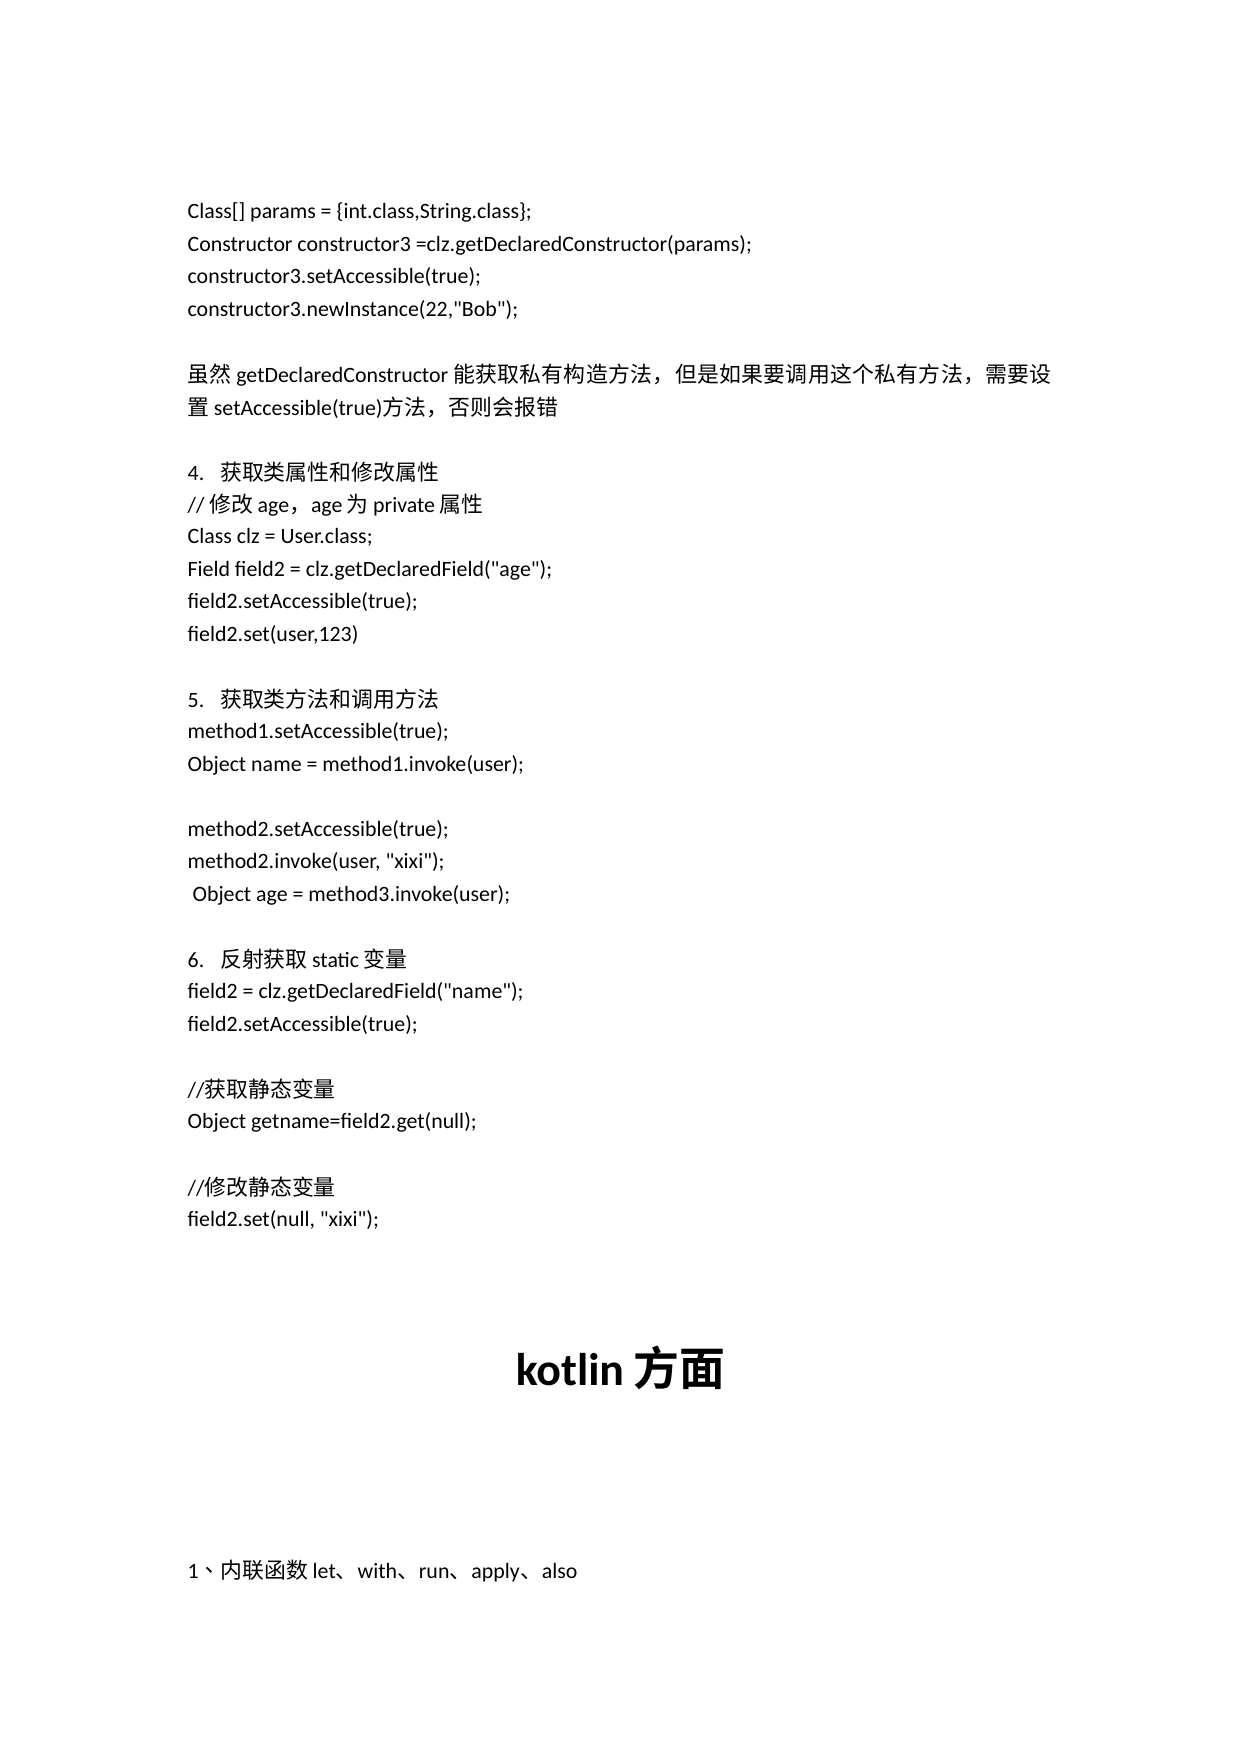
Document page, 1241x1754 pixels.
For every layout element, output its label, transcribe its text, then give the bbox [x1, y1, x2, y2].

text field2.set(null, "xixi"); [187, 1202, 1053, 1234]
list 反射获取static变量 [187, 942, 1053, 974]
text // 修改age，age为private属性 [187, 487, 1053, 519]
text Object getname=field2.get(null); [187, 1104, 1053, 1137]
text Object age = method3.invoke(user); [187, 877, 1053, 909]
text 虽然getDeclaredConstructor能获取私有构造方法，但是如果要调用这个私有方法，需要设置setAccessible(true)方法，否则会报错 [187, 357, 1053, 422]
text field2.setAccessible(true); [187, 584, 1053, 617]
text //修改静态变量 [187, 1169, 1053, 1202]
list 内联函数let、with、run、apply、also [187, 1554, 1053, 1587]
text field2.setAccessible(true); [187, 1007, 1053, 1039]
text constructor3.newInstance(22,"Bob"); [187, 292, 1053, 324]
text constructor3.setAccessible(true); [187, 259, 1053, 292]
text method2.invoke(user, "xixi"); [187, 844, 1053, 877]
text method1.setAccessible(true); [187, 714, 1053, 747]
text Object name = method1.invoke(user); [187, 747, 1053, 779]
text Class clz = User.class; [187, 519, 1053, 552]
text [187, 194, 1053, 227]
list 获取类方法和调用方法 [187, 682, 1053, 714]
text Field field2 = clz.getDeclaredField("age"); [187, 552, 1053, 584]
subtitle kotlin方面 [187, 1335, 1053, 1400]
text //获取静态变量 [187, 1072, 1053, 1104]
text field2.set(user,123) [187, 617, 1053, 649]
list 获取类属性和修改属性 [187, 454, 1053, 487]
text field2 = clz.getDeclaredField("name"); [187, 974, 1053, 1007]
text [187, 227, 1053, 259]
text method2.setAccessible(true); [187, 812, 1053, 844]
